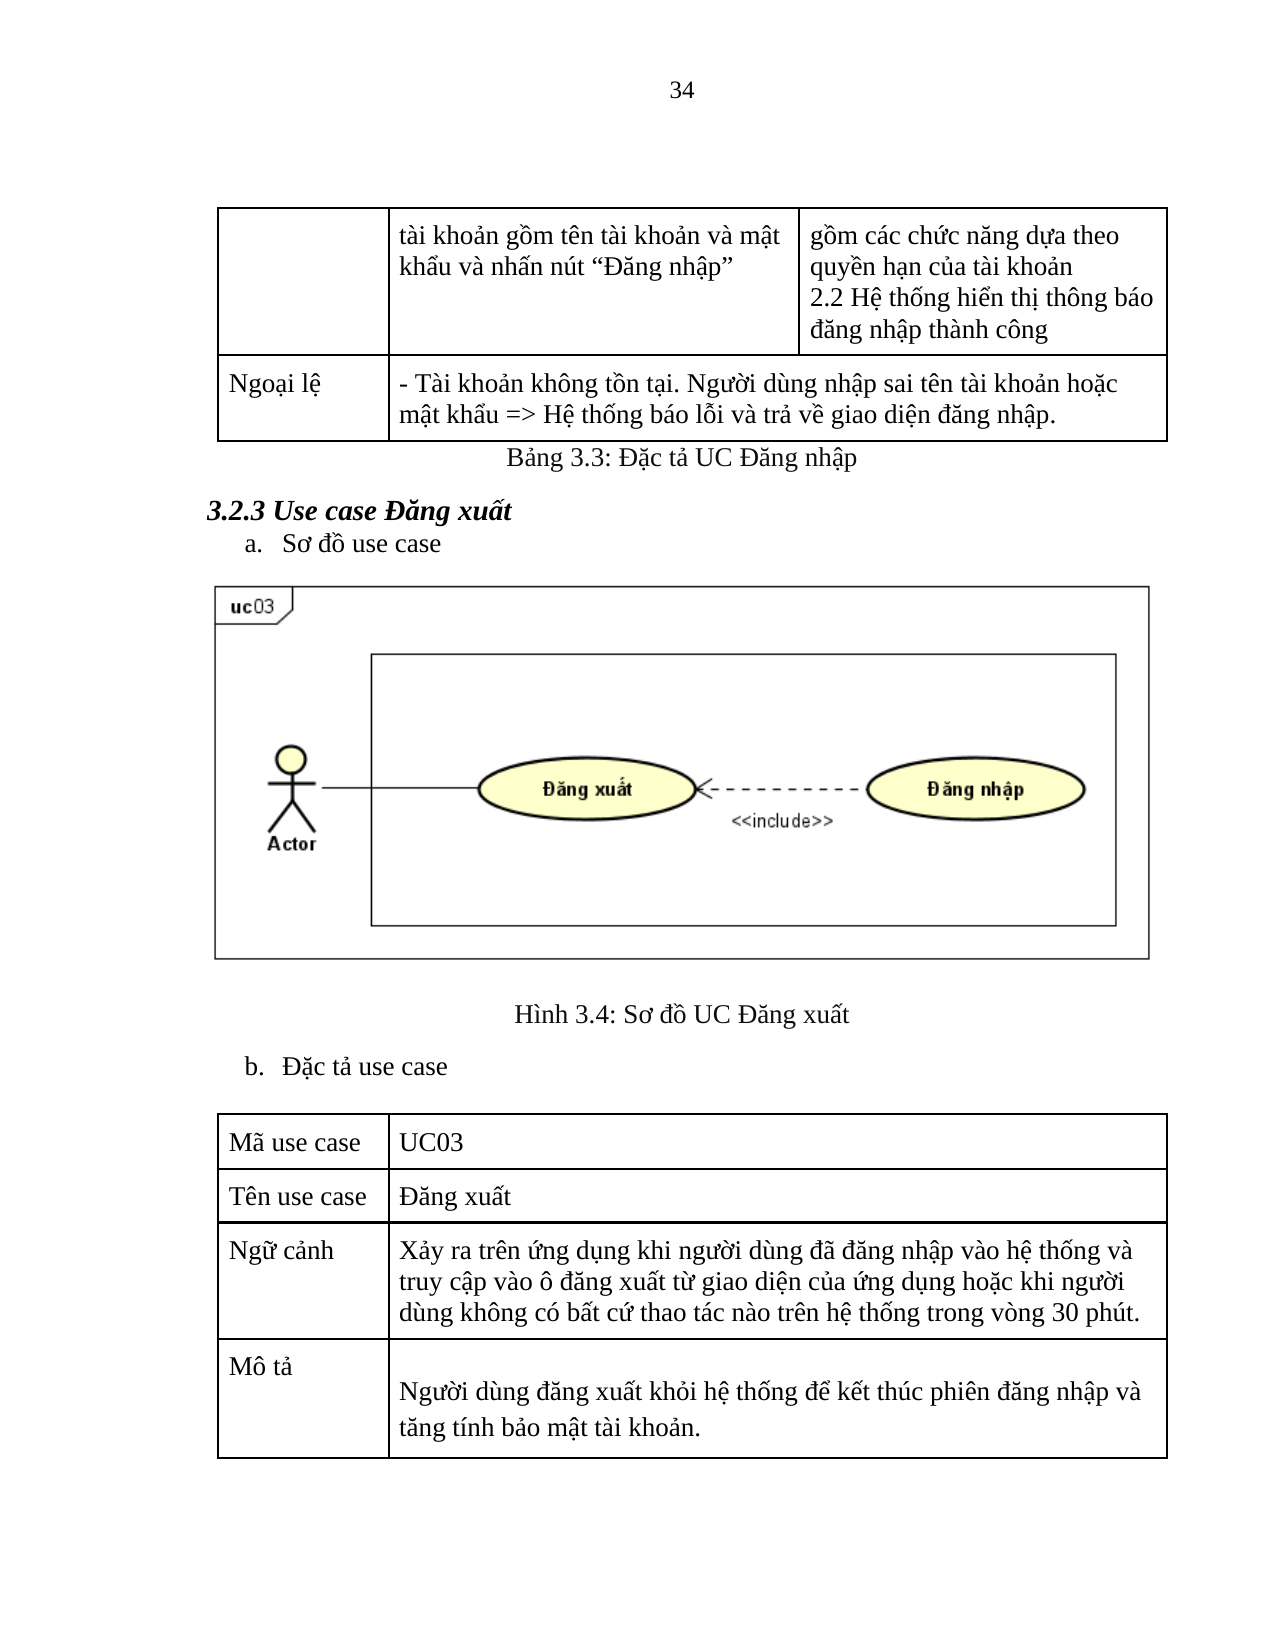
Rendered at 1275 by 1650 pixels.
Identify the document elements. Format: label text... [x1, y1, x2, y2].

picture [206, 579, 1157, 967]
table_cell Xảy ra trên ứng dụng khi người dùng đã đăng nhập vào hệ thống và truy cập vào ô đăng xuất từ giao diện của ứng dụng hoặc khi người dùng không có bất cứ thao tác nào trên hệ thống trong vòng 30 phút. [390, 1224, 1166, 1338]
table_cell Tên use case [219, 1170, 388, 1221]
table_cell Ngoại lệ [219, 356, 388, 439]
subtitle 3.2.3 Use case Đăng xuất [207, 493, 1157, 527]
table_cell Đăng xuất [390, 1170, 1166, 1221]
table_cell Người dùng đăng xuất khỏi hệ thống để kết thúc phiên đăng nhập và tăng tính bảo mật tài khoản. [390, 1340, 1166, 1457]
table_cell - Tài khoản không tồn tại. Người dùng nhập sai tên tài khoản hoặc mật khẩu => Hệ thống báo lỗi và trả về giao diện đăng nhập. [390, 356, 1166, 439]
list Sơ đồ use case [244, 527, 1157, 558]
list Đặc tả use case [244, 1050, 1157, 1081]
table_cell Ngữ cảnh [219, 1224, 388, 1338]
table_cell Mô tả [219, 1340, 388, 1457]
text Hình 3.4: Sơ đồ UC Đăng xuất [207, 998, 1157, 1029]
text Bảng 3.3: Đặc tả UC Đăng nhập [207, 442, 1157, 473]
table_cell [390, 209, 798, 354]
table_header Mã use case [219, 1115, 388, 1167]
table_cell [800, 209, 1166, 354]
table_header UC03 [390, 1115, 1166, 1167]
